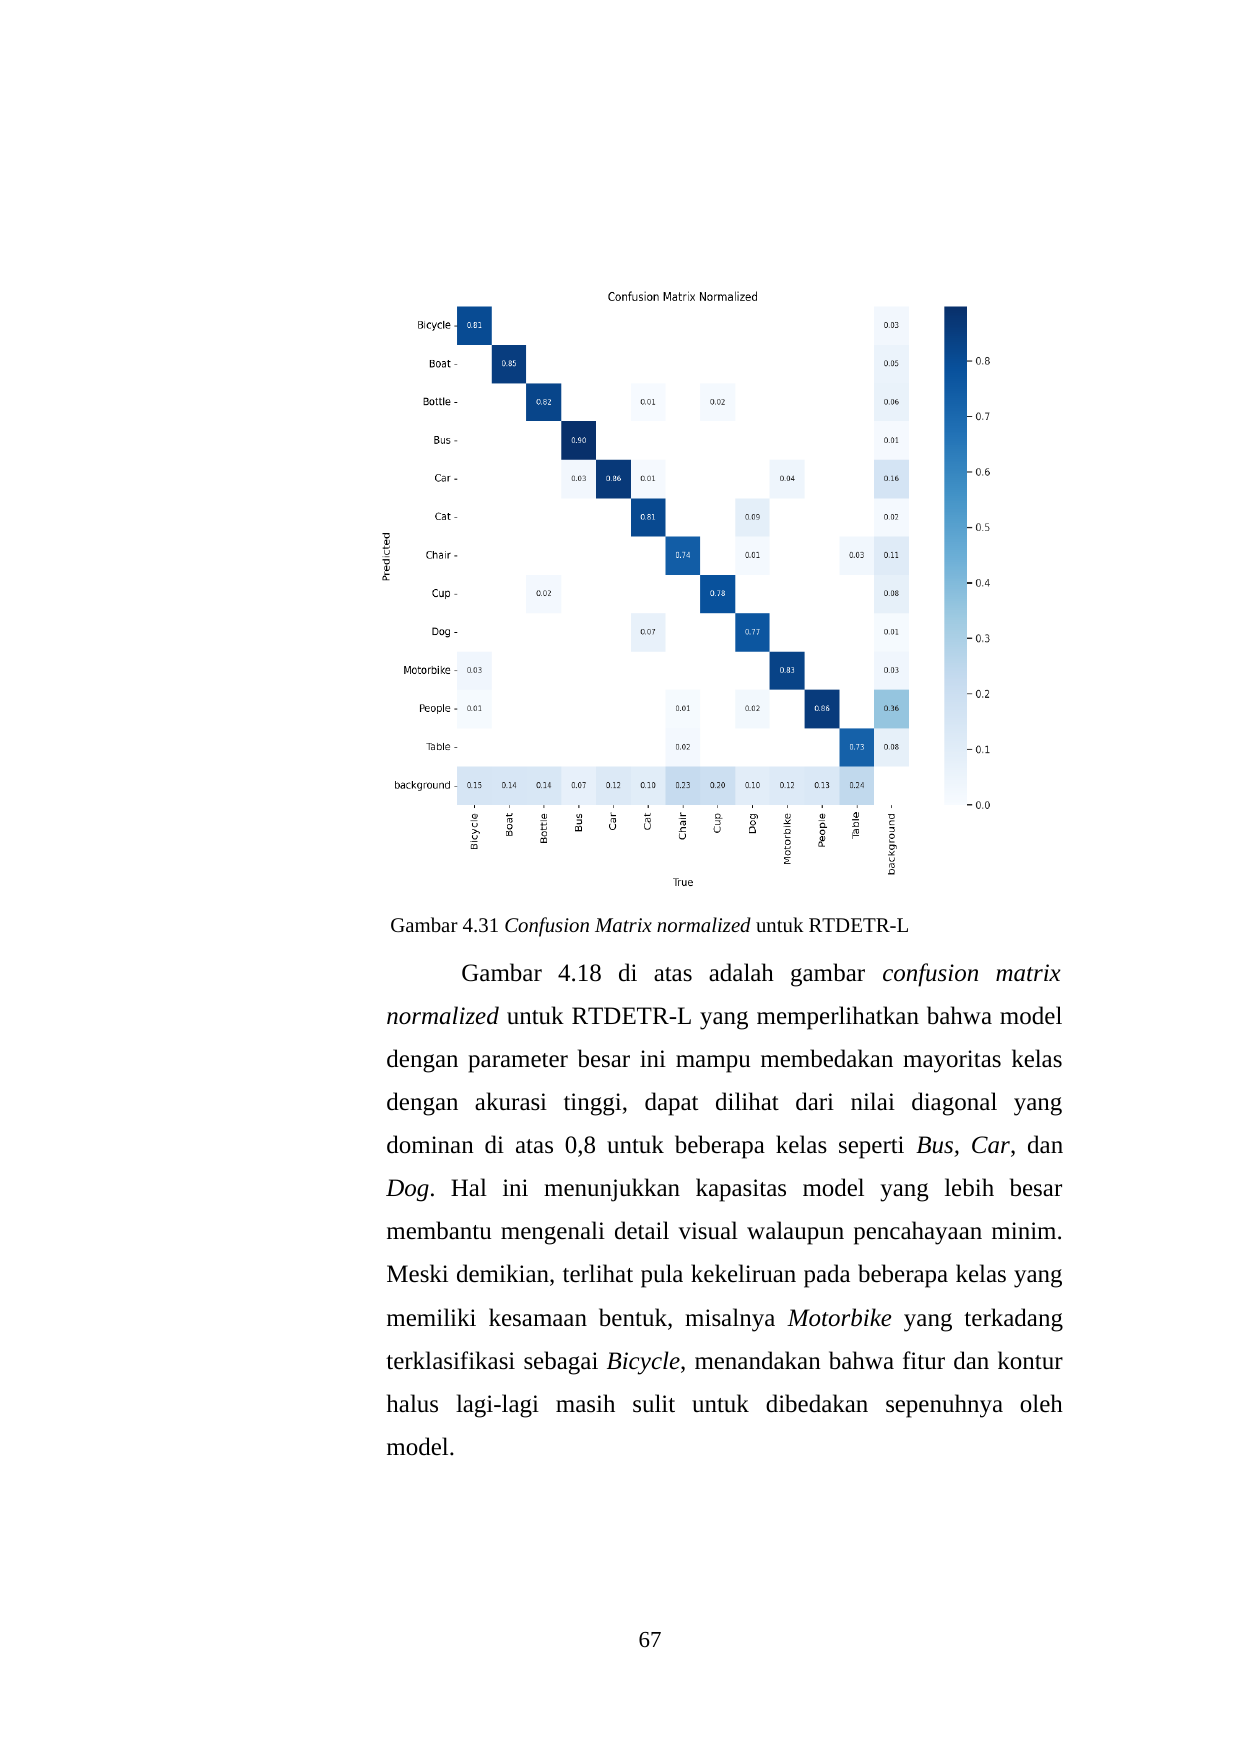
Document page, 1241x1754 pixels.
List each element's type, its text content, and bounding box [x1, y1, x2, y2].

picture [311, 279, 1062, 900]
text Gambar 4.18 di atas adalah gambar confusion matrix normalized untuk RTDETR-L yang memperlihatkan bahwa model dengan parameter besar ini mampu membedakan mayoritas kelas dengan akurasi tinggi, dapat dilihat dari nilai diagonal yang dominan di atas 0,8 untuk beberapa kelas seperti Bus, Car, dan Dog. Hal ini menunjukkan kapasitas model yang lebih besar membantu mengenali detail visual walaupun pencahayaan minim. Meski demikian, terlihat pula kekeliruan pada beberapa kelas yang memiliki kesamaan bentuk, misalnya Motorbike yang terkadang terklasifikasi sebagai Bicycle, menandakan bahwa fitur dan kontur halus lagi-lagi masih sulit untuk dibedakan sepenuhnya oleh model. [386, 958, 1063, 1461]
